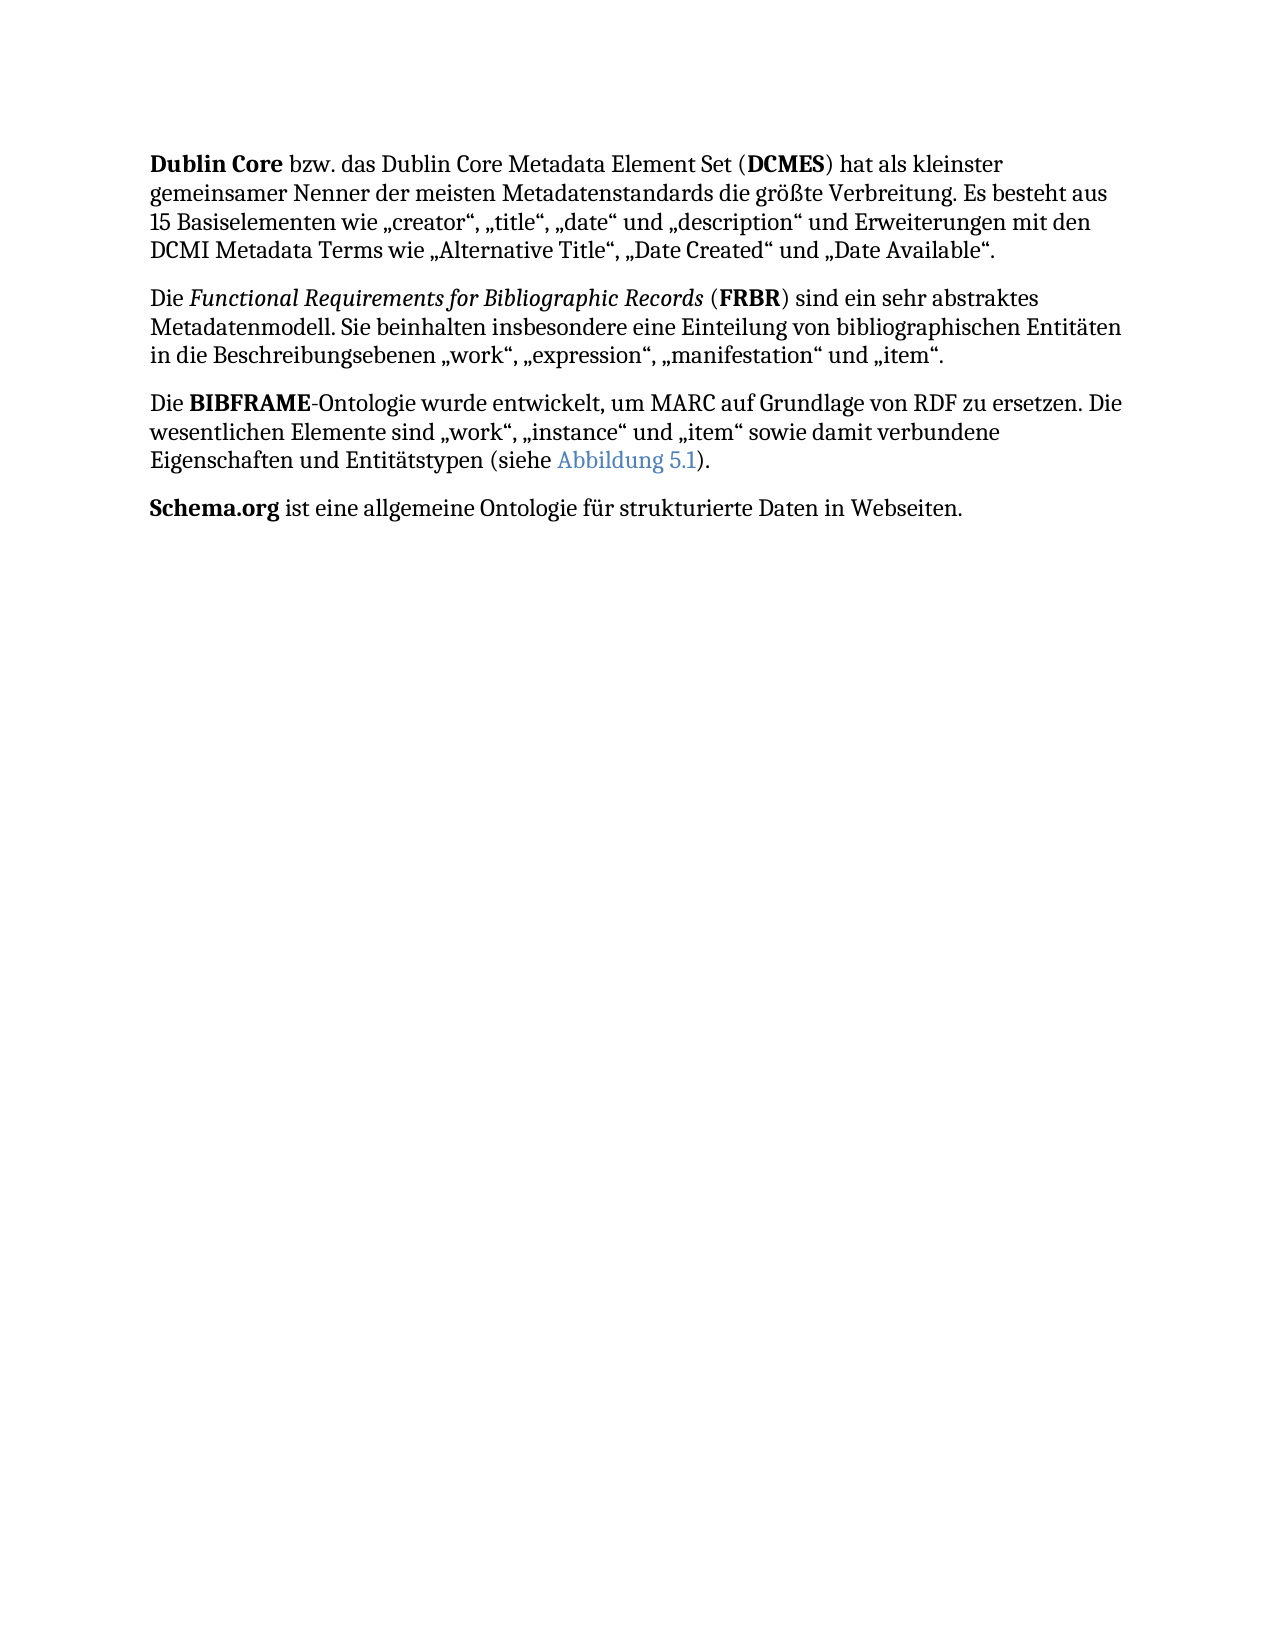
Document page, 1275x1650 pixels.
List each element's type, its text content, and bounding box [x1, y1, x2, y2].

text Schema.org ist eine allgemeine Ontologie für strukturierte Daten in Webseiten. [150, 494, 1125, 522]
text Die Functional Requirements for Bibliographic Records (FRBR) sind ein sehr abstraktes Metadatenmodell. Sie beinhalten insbesondere eine Einteilung von bibliographischen Entitäten in die Beschreibungsebenen „work“, „expression“, „manifestation“ und „item“. [150, 284, 1125, 370]
text Die BIBFRAME-Ontologie wurde entwickelt, um MARC auf Grundlage von RDF zu ersetzen. Die wesentlichen Elemente sind „work“, „instance“ und „item“ sowie damit verbundene Eigenschaften und Entitätstypen (siehe Abbildung 5.1). [150, 389, 1125, 475]
text Dublin Core bzw. das Dublin Core Metadata Element Set (DCMES) hat als kleinster gemeinsamer Nenner der meisten Metadatenstandards die größte Verbreitung. Es besteht aus 15 Basiselementen wie „creator“, „title“, „date“ und „description“ und Erweiterungen mit den DCMI Metadata Terms wie „Alternative Title“, „Date Created“ und „Date Available“. [150, 150, 1125, 265]
